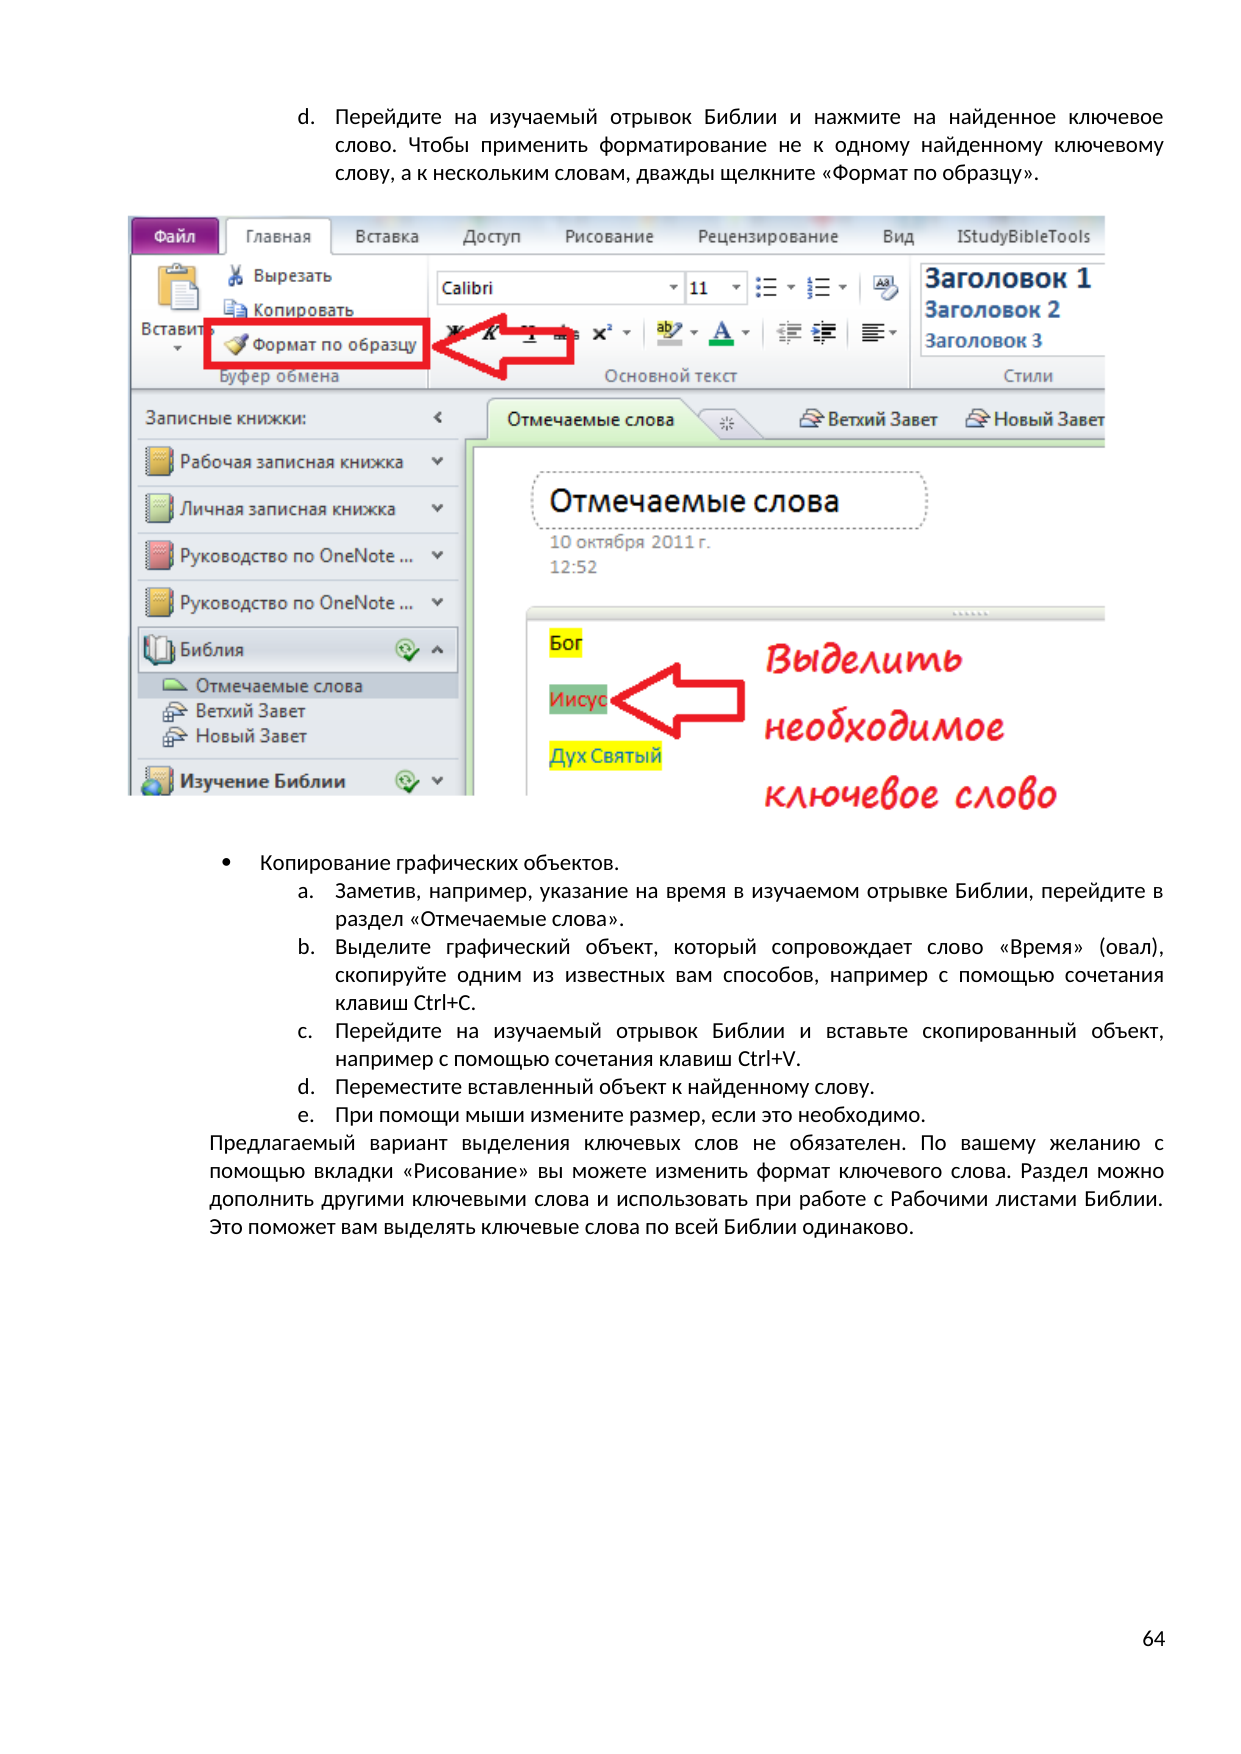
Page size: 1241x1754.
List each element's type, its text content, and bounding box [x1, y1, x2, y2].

picture [127, 213, 1113, 821]
list Копирование графических объектов. [222, 848, 1165, 876]
list Заметив, например, указание на время в изучаемом отрывке Библии, перейдите в раздел «Отмечаемые слова». [297, 876, 1165, 932]
list При помощи мыши измените размер, если это необходимо. [297, 1100, 1165, 1128]
list Переместите вставленный объект к найденному слову. [297, 1072, 1165, 1100]
list Перейдите на изучаемый отрывок Библии и вставьте скопированный объект, например с помощью сочетания клавиш Ctrl+V. [297, 1016, 1165, 1072]
list Перейдите на изучаемый отрывок Библии и нажмите на найденное ключевое слово. Чтобы применить форматирование не к одному найденному ключевому слову, а к нескольким словам, дважды щелкните «Формат по образцу». [297, 102, 1165, 186]
list Предлагаемый вариант выделения ключевых слов не обязателен. По вашему желанию с помощью вкладки «Рисование» вы можете изменить формат ключевого слова. Раздел можно дополнить другими ключевыми слова и использовать при работе с Рабочими листами Библии. Это поможет вам выделять ключевые слова по всей Библии одинаково. [209, 1128, 1165, 1240]
list Выделите графический объект, который сопровождает слово «Время» (овал), скопируйте одним из известных вам способов, например с помощью сочетания клавиш Ctrl+C. [297, 932, 1165, 1016]
